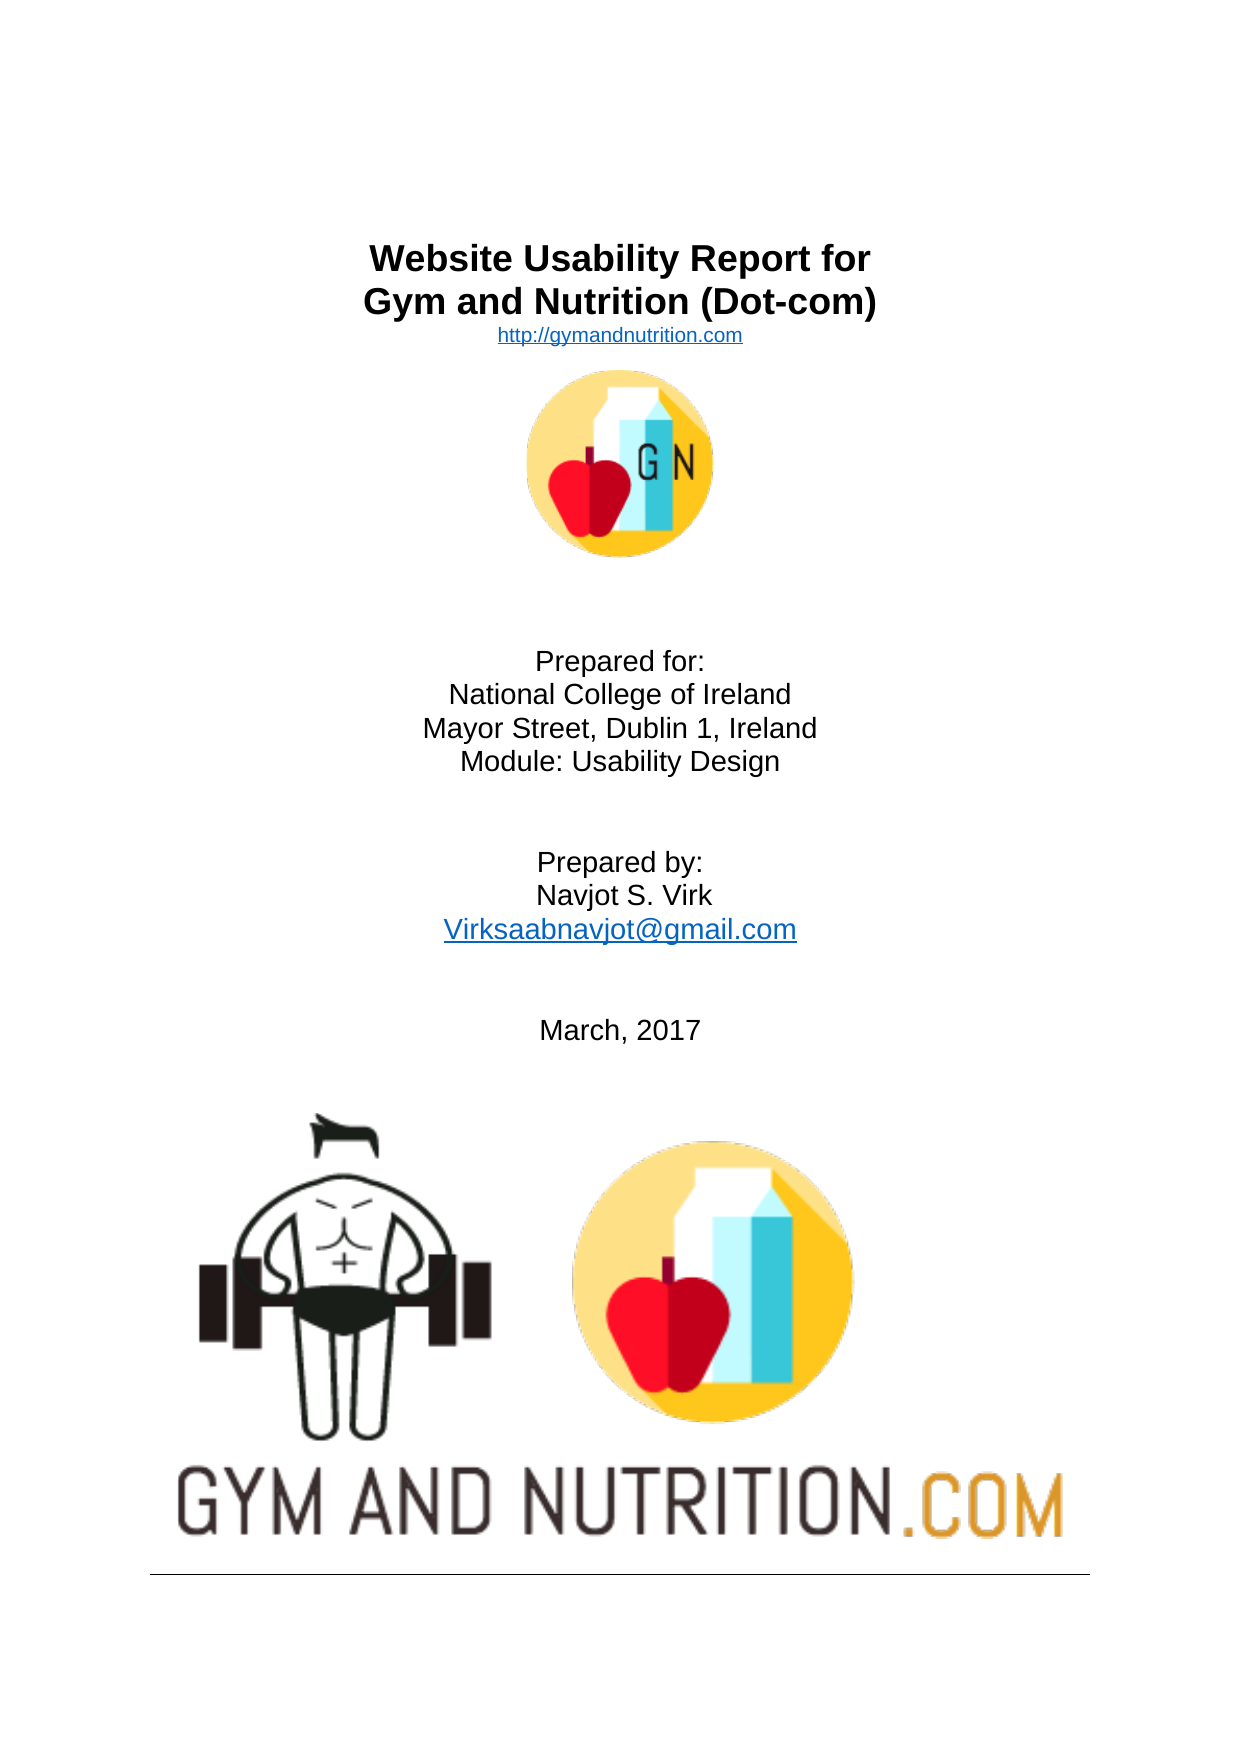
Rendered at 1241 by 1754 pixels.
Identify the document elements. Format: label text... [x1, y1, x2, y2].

picture [177, 1113, 1063, 1539]
picture [526, 370, 714, 558]
text Prepared by: [150, 845, 1090, 878]
text http://gymandnutrition.com [150, 322, 1090, 346]
text National College of Ireland [150, 677, 1090, 711]
text Gym and Nutrition (Dot-com) [150, 279, 1090, 322]
text March, 2017 [150, 1012, 1090, 1046]
text Module: Usability Design [150, 744, 1090, 778]
text Prepared for: [150, 643, 1090, 677]
text Mayor Street, Dublin 1, Ireland [150, 711, 1090, 744]
text Navjot S. Virk [150, 878, 1090, 912]
text Virksaabnavjot@gmail.com [150, 912, 1090, 945]
text Website Usability Report for [150, 236, 1090, 279]
